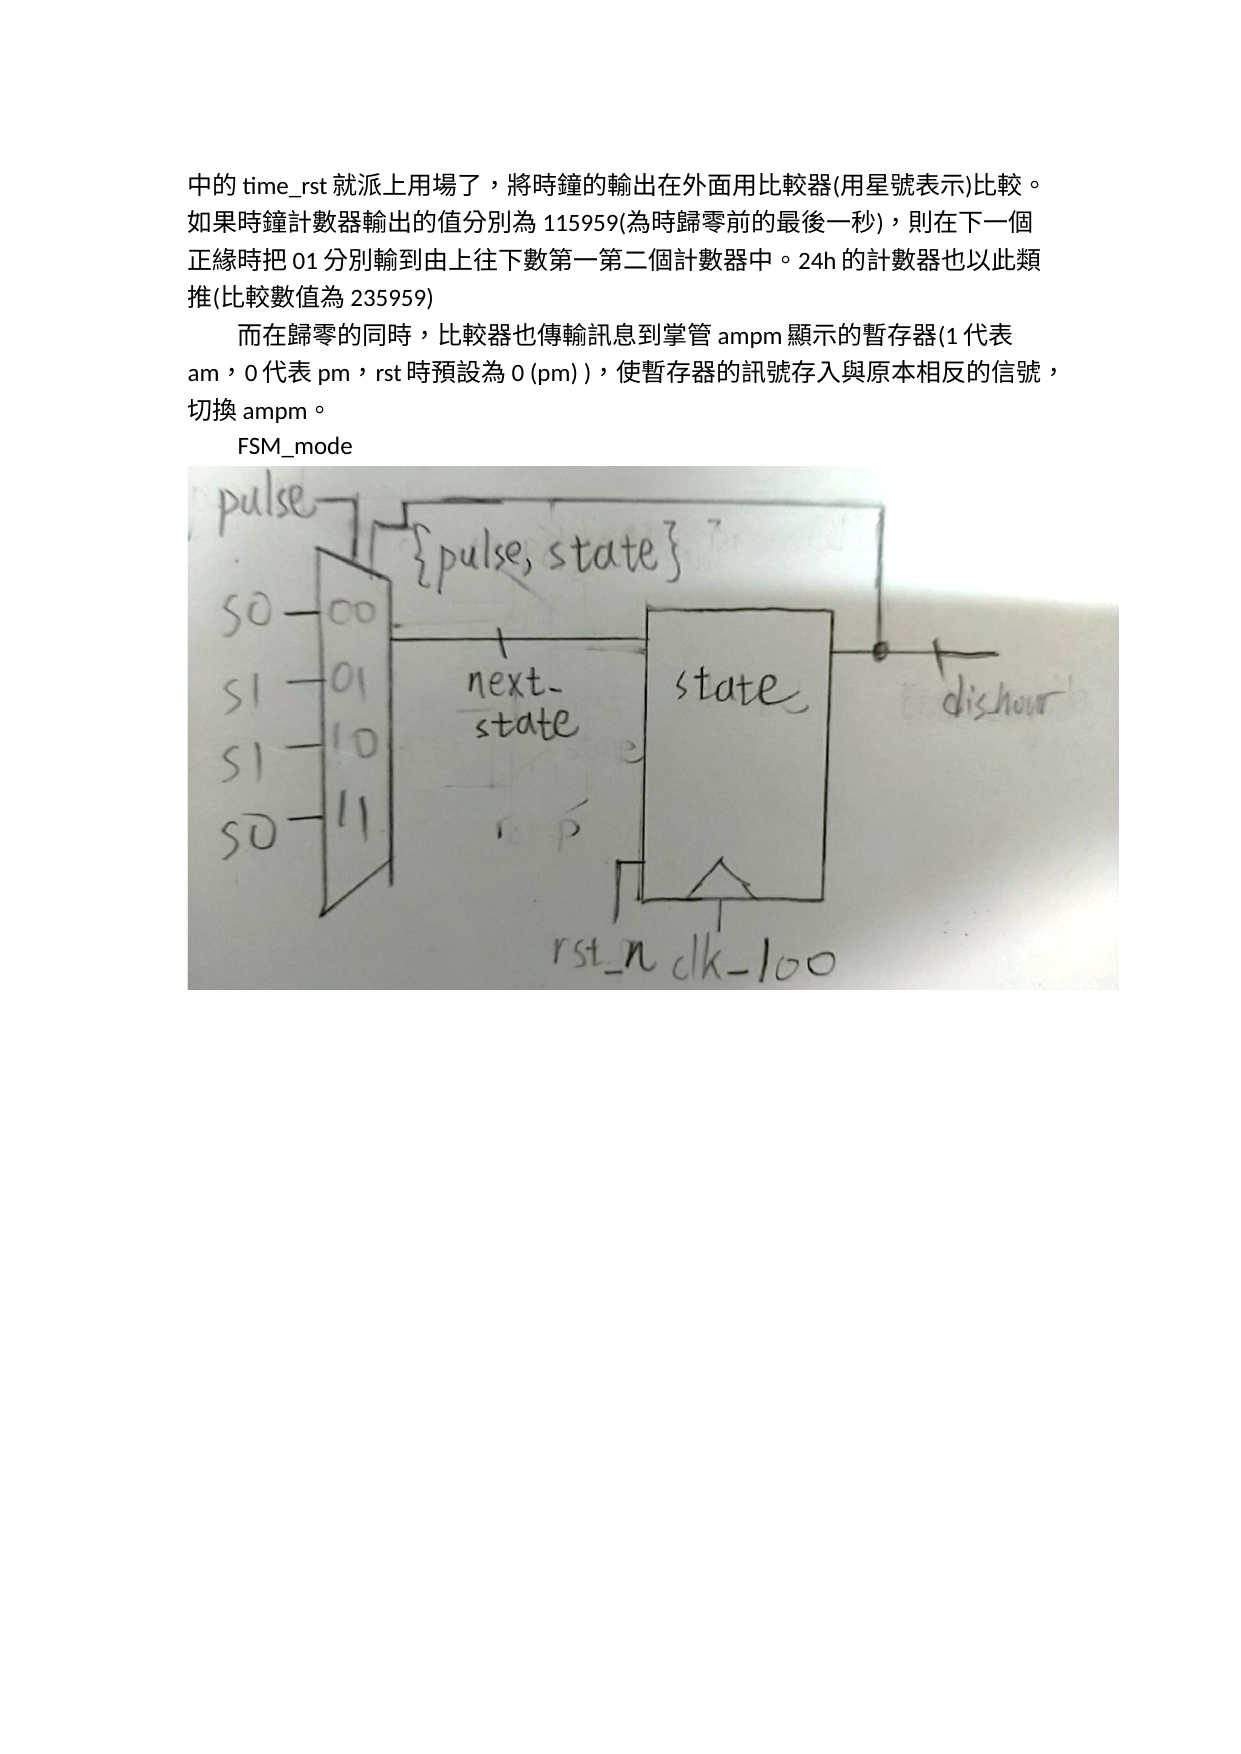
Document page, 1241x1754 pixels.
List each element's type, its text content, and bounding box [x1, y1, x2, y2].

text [187, 164, 1053, 314]
text FSM_mode [187, 427, 1053, 464]
picture [189, 466, 1119, 990]
text 而在歸零的同時，比較器也傳輸訊息到掌管ampm顯示的暫存器(1代表am，0代表pm，rst時預設為0 (pm) )，使暫存器的訊號存入與原本相反的信號，切換ampm。 [187, 314, 1053, 427]
